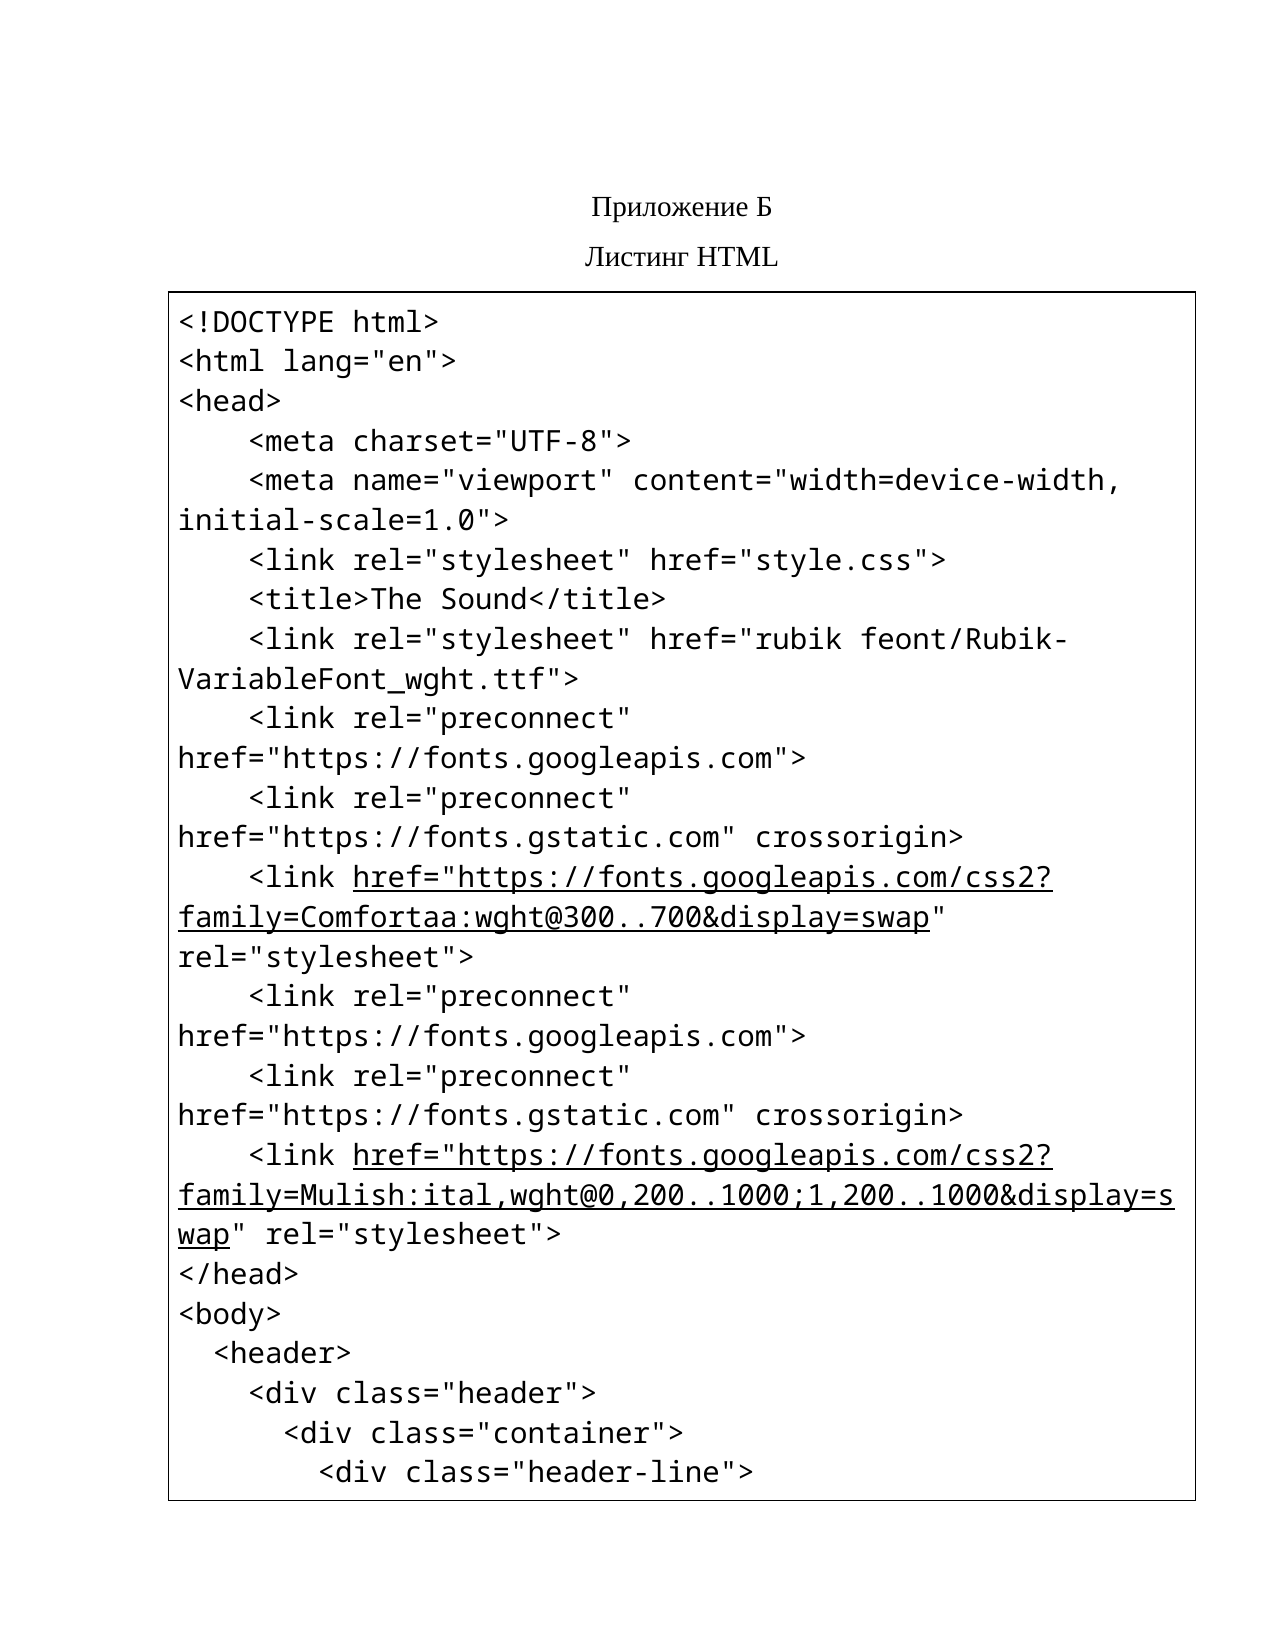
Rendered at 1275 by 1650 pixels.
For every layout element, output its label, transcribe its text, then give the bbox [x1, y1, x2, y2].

text <header> [177, 1333, 1186, 1372]
text </head> [177, 1253, 1186, 1293]
text <html lang="en"> [177, 341, 1186, 380]
text <link rel="preconnect" href="https://fonts.googleapis.com"> [177, 976, 1186, 1055]
text <link href="https://fonts.googleapis.com/css2?family=Comfortaa:wght@300..700&display=swap" rel="stylesheet"> [177, 856, 1186, 976]
text <title>The Sound</title> [177, 579, 1186, 618]
text <!DOCTYPE html> [169, 293, 1195, 341]
text <link rel="preconnect" href="https://fonts.gstatic.com" crossorigin> [177, 1055, 1186, 1134]
text <div class="header-line"> [169, 1442, 1195, 1500]
text <body> [177, 1293, 1186, 1333]
text <meta name="viewport" content="width=device-width, initial-scale=1.0"> [177, 459, 1186, 539]
text <link href="https://fonts.googleapis.com/css2?family=Mulish:ital,wght@0,200..1000;1,200..1000&display=swap" rel="stylesheet"> [177, 1134, 1186, 1253]
text <link rel="preconnect" href="https://fonts.googleapis.com"> [177, 698, 1186, 777]
text <link rel="preconnect" href="https://fonts.gstatic.com" crossorigin> [177, 777, 1186, 856]
subtitle Приложение Б [251, 189, 1113, 222]
text <head> [177, 380, 1186, 420]
text <div class="container"> [177, 1412, 1186, 1442]
text Листинг HTML [177, 239, 1186, 273]
text <link rel="stylesheet" href="style.css"> [177, 539, 1186, 579]
text <link rel="stylesheet" href="rubik feont/Rubik-VariableFont_wght.ttf"> [177, 618, 1186, 698]
text <div class="header"> [177, 1372, 1186, 1412]
text <meta charset="UTF-8"> [177, 420, 1186, 459]
